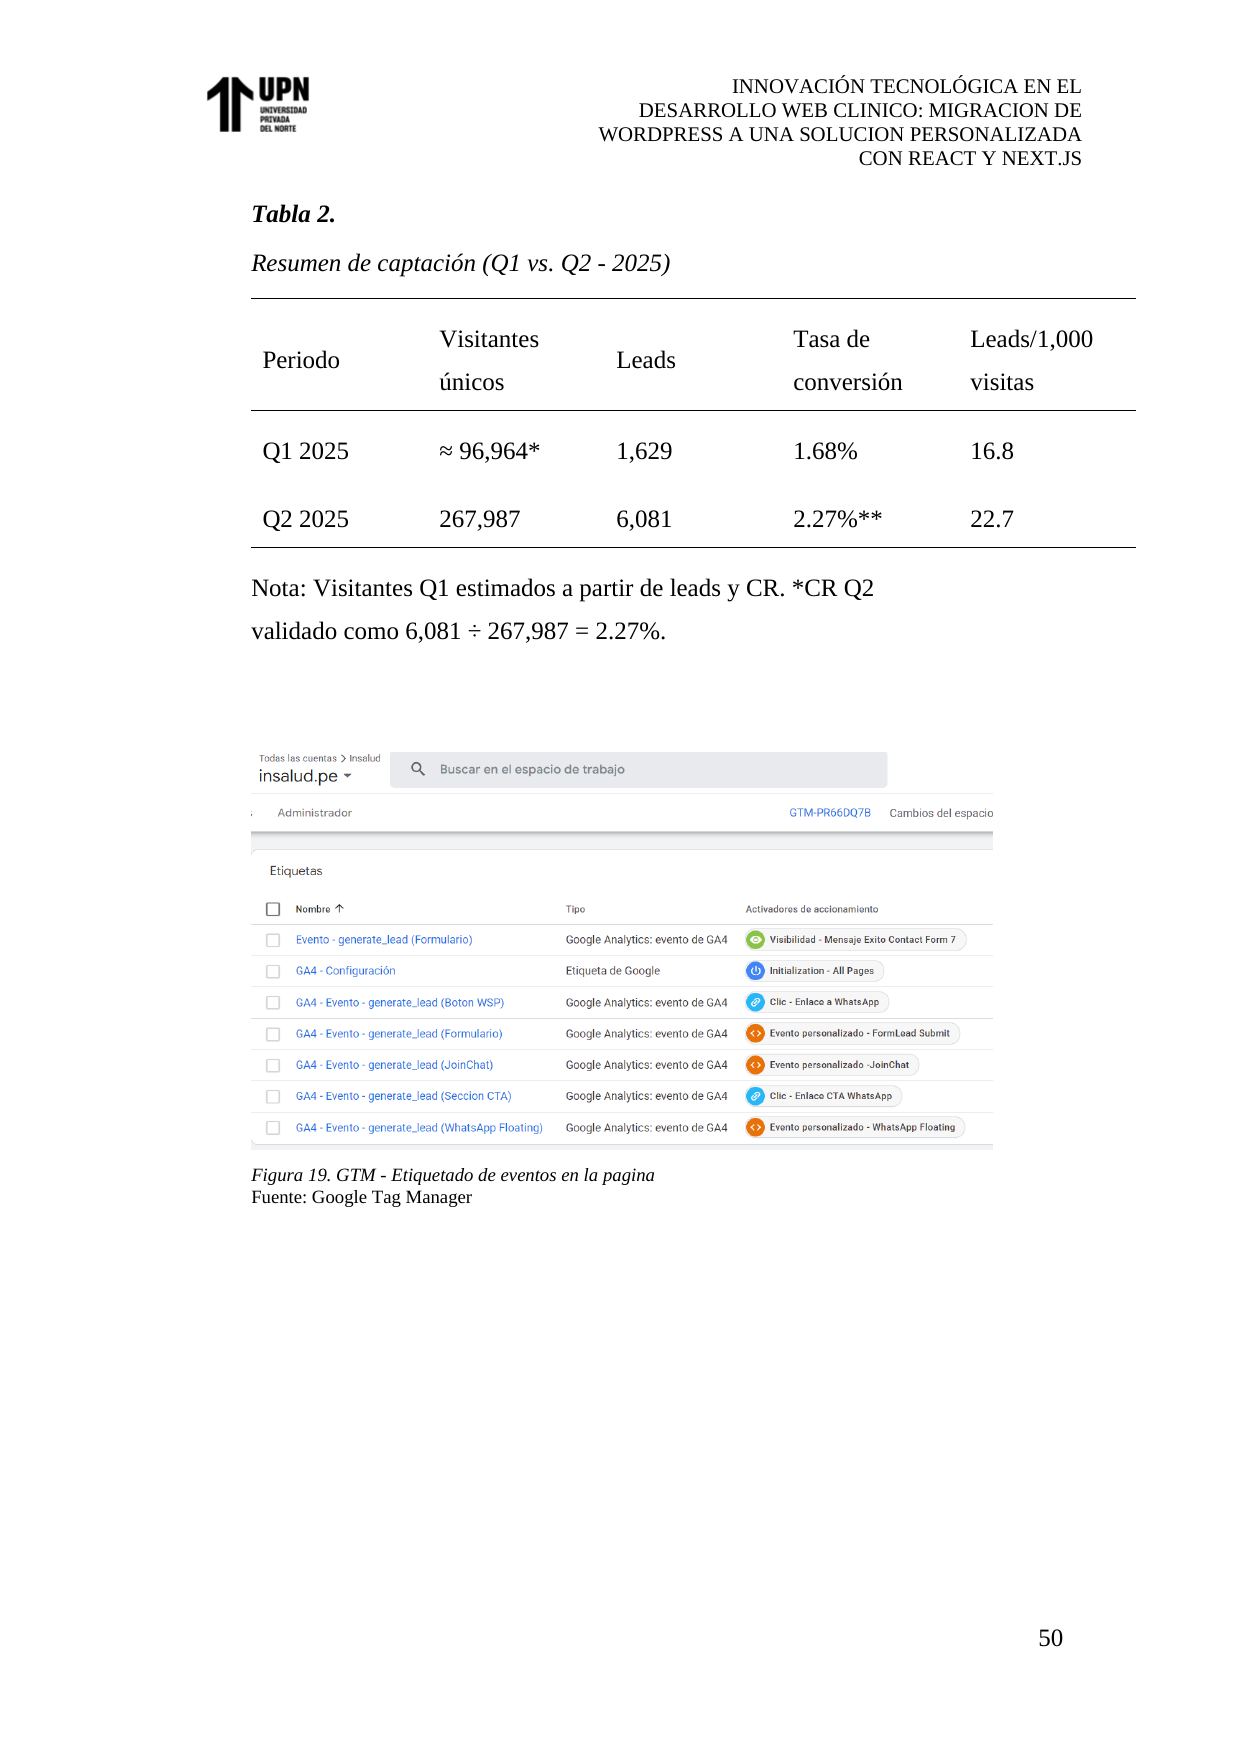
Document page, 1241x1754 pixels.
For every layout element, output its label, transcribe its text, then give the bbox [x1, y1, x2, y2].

table_header Leads [605, 299, 782, 410]
text Tabla 2. [177, 199, 1063, 227]
text Fuente: Google Tag Manager [177, 1186, 1063, 1207]
table_cell Q1 2025 [251, 411, 428, 479]
table_cell 16.8 [959, 411, 1136, 479]
table_cell 267,987 [428, 479, 605, 547]
picture [251, 752, 993, 1150]
table_header Visitantes únicos [428, 299, 605, 410]
table_cell 1,629 [605, 411, 782, 479]
table_cell 6,081 [605, 479, 782, 547]
table_cell Q2 2025 [251, 479, 428, 547]
text Nota: Visitantes Q1 estimados a partir de leads y CR. *CR Q2 validado como 6,081 ÷ 267,987 = 2.27%. [251, 573, 901, 645]
table_cell 2.27%** [782, 479, 959, 547]
picture [203, 73, 313, 132]
table_header Periodo [251, 299, 428, 410]
text Figura 19. GTM - Etiquetado de eventos en la pagina [177, 1164, 1063, 1186]
table_cell 1.68% [782, 411, 959, 479]
text Resumen de captación (Q1 vs. Q2 - 2025) [177, 248, 1063, 277]
table_cell ≈ 96,964* [428, 411, 605, 479]
table_header Tasa de conversión [782, 299, 959, 410]
table_cell 22.7 [959, 479, 1136, 547]
table_header Leads/1,000 visitas [959, 299, 1136, 410]
